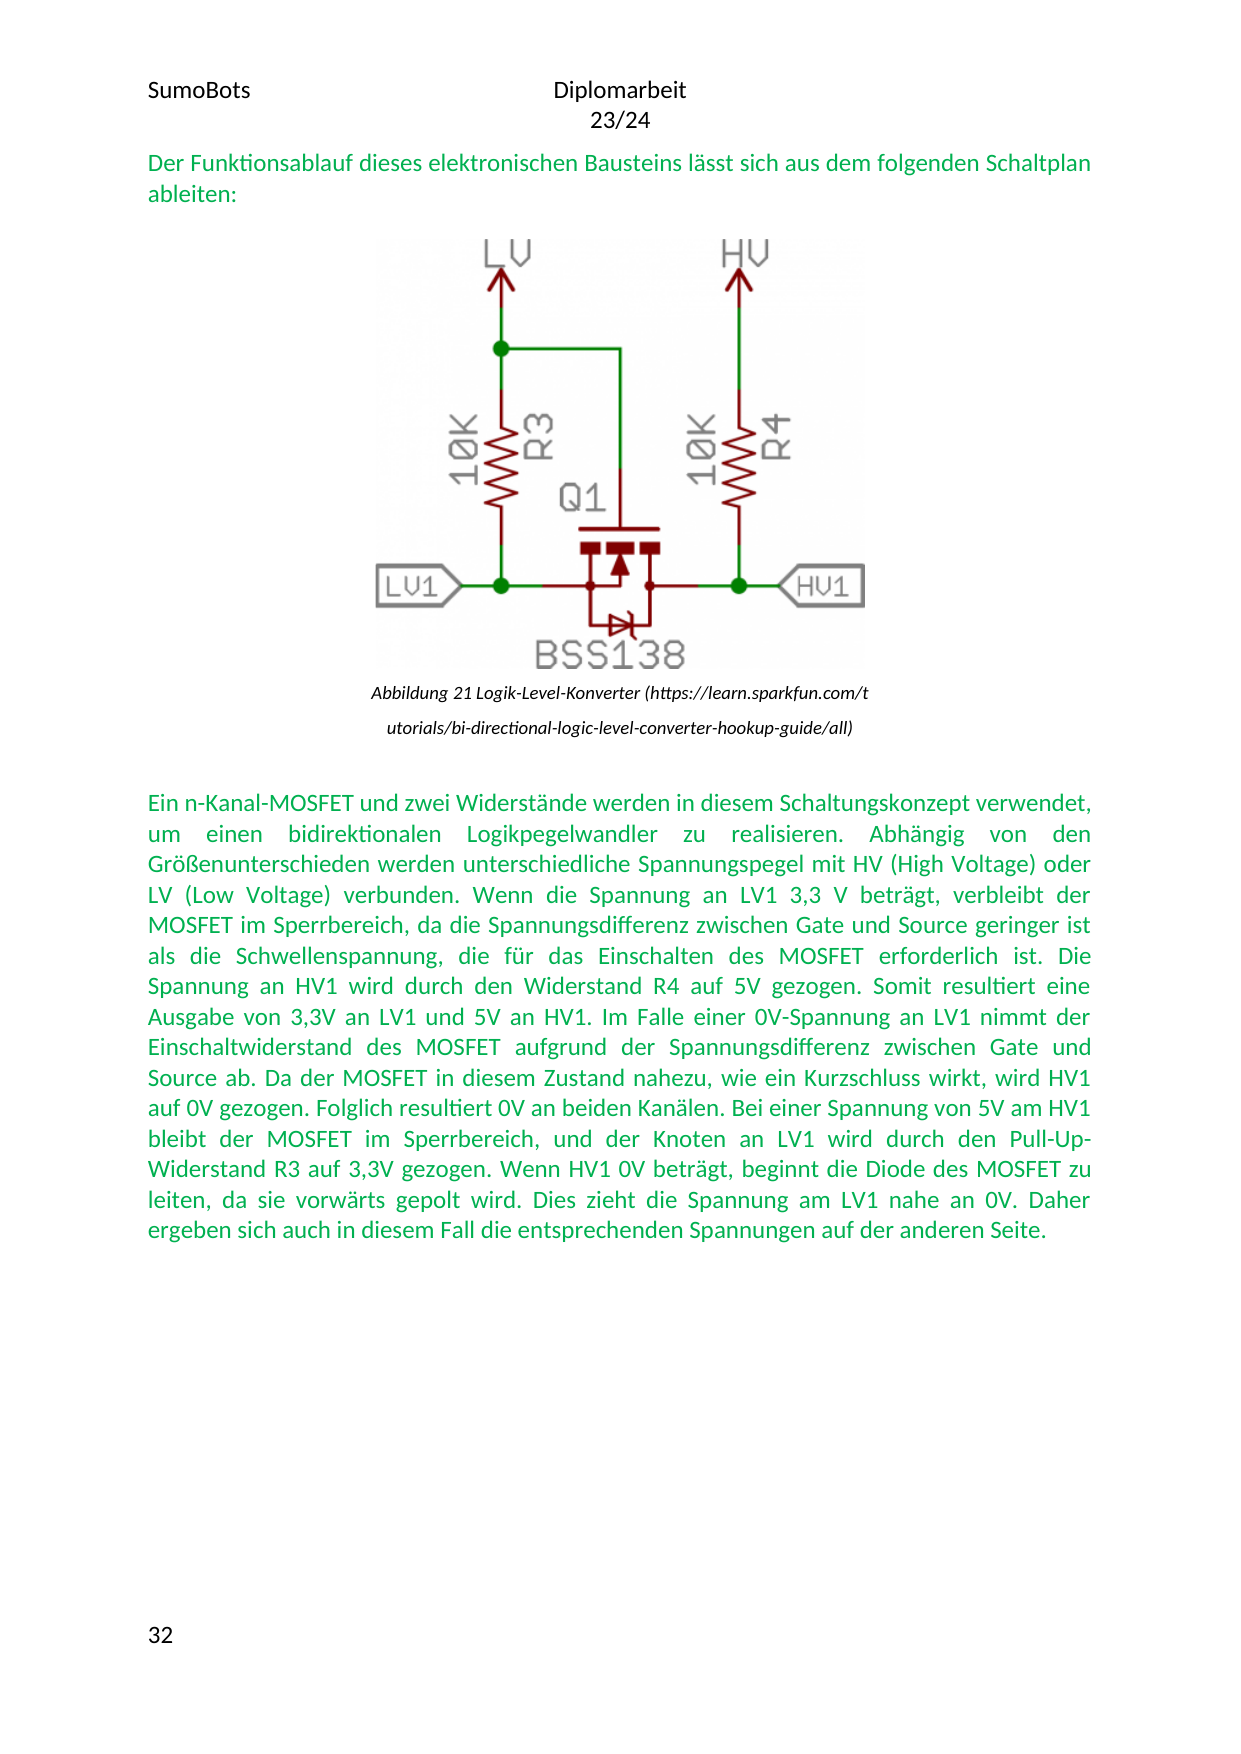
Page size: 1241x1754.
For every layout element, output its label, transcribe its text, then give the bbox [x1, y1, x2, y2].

text Der Funktionsablauf dieses elektronischen Bausteins lässt sich aus dem folgenden Schaltplan ableiten: [148, 148, 1093, 209]
picture [375, 239, 865, 669]
text utorials/bi-directional-logic-level-converter-hookup-guide/all) [148, 716, 1093, 739]
text Abbildung 21 Logik-Level-Konverter (https://learn.sparkfun.com/t [148, 681, 1093, 704]
text Ein n-Kanal-MOSFET und zwei Widerstände werden in diesem Schaltungskonzept verwendet, um einen bidirektionalen Logikpegelwandler zu realisieren. Abhängig von den Größenunterschieden werden unterschiedliche Spannungspegel mit HV (High Voltage) oder LV (Low Voltage) verbunden. Wenn die Spannung an LV1 3,3 V beträgt, verbleibt der MOSFET im Sperrbereich, da die Spannungsdifferenz zwischen Gate und Source geringer ist als die Schwellenspannung, die für das Einschalten des MOSFET erforderlich ist. Die Spannung an HV1 wird durch den Widerstand R4 auf 5V gezogen. Somit resultiert eine Ausgabe von 3,3V an LV1 und 5V an HV1. Im Falle einer 0V-Spannung an LV1 nimmt der Einschaltwiderstand des MOSFET aufgrund der Spannungsdifferenz zwischen Gate und Source ab. Da der MOSFET in diesem Zustand nahezu, wie ein Kurzschluss wirkt, wird HV1 auf 0V gezogen. Folglich resultiert 0V an beiden Kanälen. Bei einer Spannung von 5V am HV1 bleibt der MOSFET im Sperrbereich, und der Knoten an LV1 wird durch den Pull-Up-Widerstand R3 auf 3,3V gezogen. Wenn HV1 0V beträgt, beginnt die Diode des MOSFET zu leiten, da sie vorwärts gepolt wird. Dies zieht die Spannung am LV1 nahe an 0V. Daher ergeben sich auch in diesem Fall die entsprechenden Spannungen auf der anderen Seite. [148, 787, 1093, 1245]
